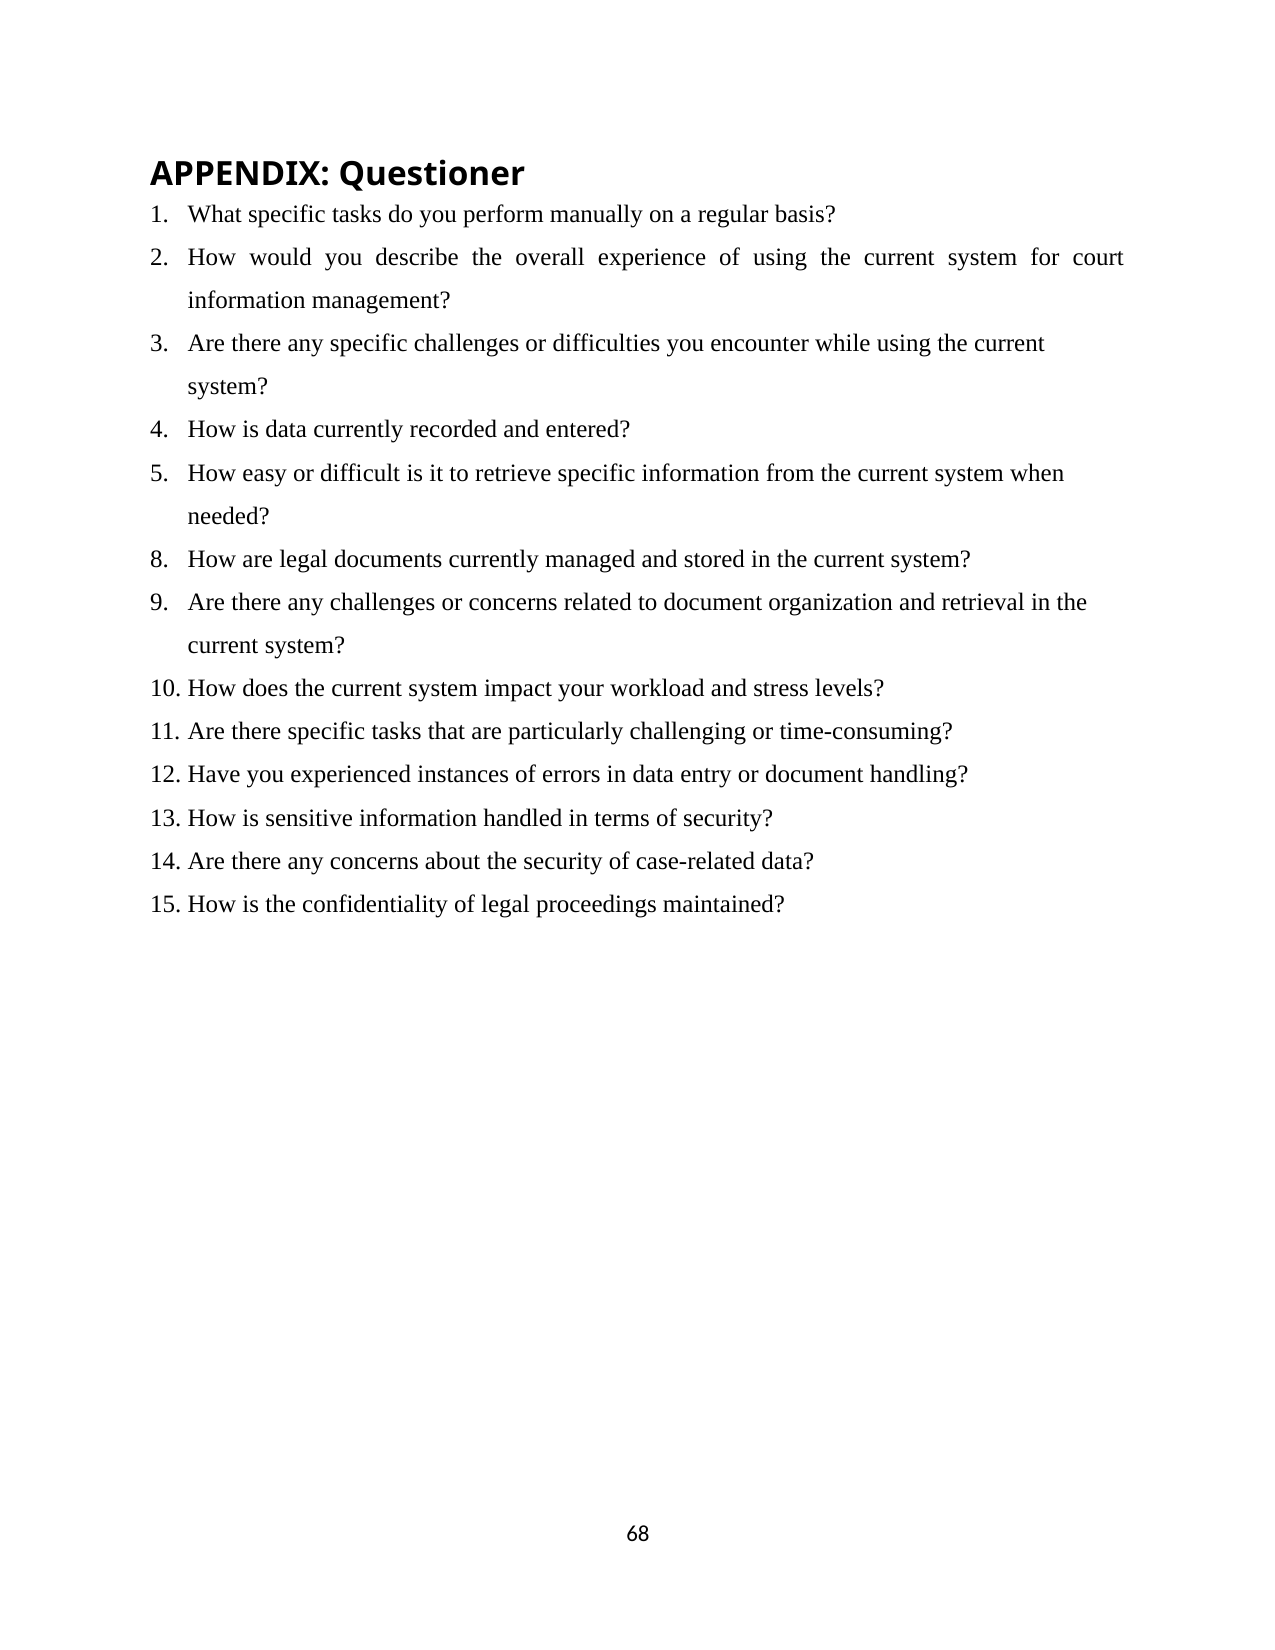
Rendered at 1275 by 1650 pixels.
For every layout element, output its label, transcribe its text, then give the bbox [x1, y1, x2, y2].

list How are legal documents currently managed and stored in the current system? [150, 544, 1125, 573]
list Are there any challenges or concerns related to document organization and retrieval in the current system? [150, 587, 1125, 659]
list How is data currently recorded and entered? [150, 414, 1125, 443]
list What specific tasks do you perform manually on a regular basis? [150, 199, 1125, 228]
list How easy or difficult is it to retrieve specific information from the current system when needed? [150, 458, 1125, 529]
list Have you experienced instances of errors in data entry or document handling? [150, 759, 1125, 788]
list How is the confidentiality of legal proceedings maintained? [150, 889, 1125, 918]
list How is sensitive information handled in terms of security? [150, 803, 1125, 831]
list How would you describe the overall experience of using the current system for court information management? [150, 242, 1125, 314]
list Are there any specific challenges or difficulties you encounter while using the current system? [150, 328, 1125, 400]
list How does the current system impact your workload and stress levels? [150, 673, 1125, 702]
subtitle APPENDIX: Questioner [150, 150, 1125, 195]
list Are there specific tasks that are particularly challenging or time-consuming? [150, 716, 1125, 745]
list Are there any concerns about the security of case-related data? [150, 846, 1125, 874]
